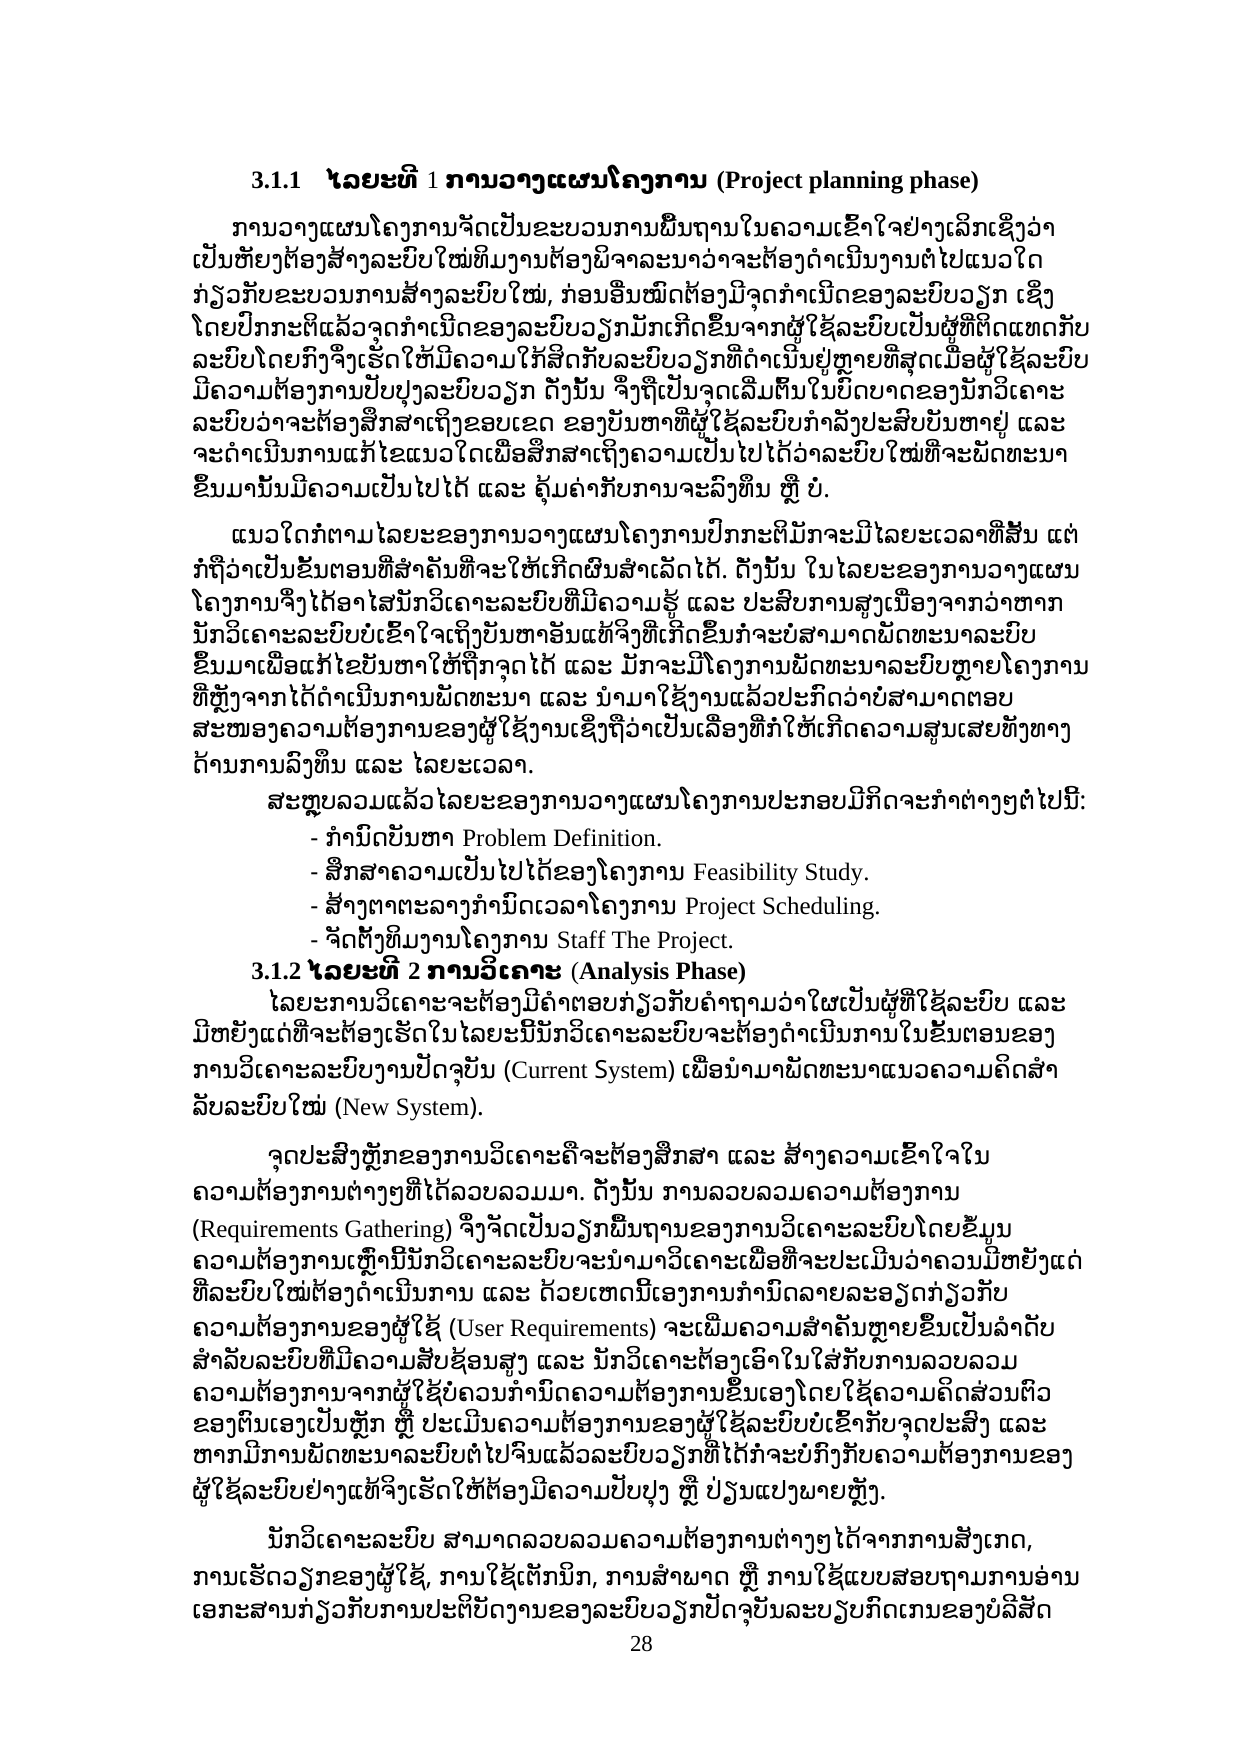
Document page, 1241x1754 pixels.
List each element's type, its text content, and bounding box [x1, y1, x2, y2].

text ການວາງແຜນໂຄງການຈັດເປັນຂະບວນການພື້ນຖານໃນຄວາມເຂົ້າໃຈຢ່າງເລິກເຊິ່ງວ່າເປັນຫັຍງຕ້ອງສ້າງລະບົບໃໝ່ທິມງານຕ້ອງພິຈາລະນາວ່າຈະຕ້ອງດຳເນີນງານຕໍ່ໄປແນວໃດກ່ຽວກັບຂະບວນການສ້າງລະບົບໃໝ່, ກ່ອນອື່ນໝົດຕ້ອງມີຈຸດກຳເນີດຂອງລະບົບວຽກ ເຊິ່ງໂດຍປົກກະຕິແລ້ວຈຸດກຳເນີດຂອງລະບົບວຽກມັກເກີດຂຶ້ນຈາກຜູ້ໃຊ້ລະບົບເປັນຜູ້ທີ່ຕິດແທດກັບລະບົບໂດຍກົງຈຶ່ງເຮັດໃຫ້ມີຄວາມໃກ້ສິດກັບລະບົບວຽກທີ່ດຳເນີນຢູ່ຫຼາຍທີ່ສຸດເມື່ອຜູ້ໃຊ້ລະບົບມີຄວາມຕ້ອງການປັບປຸງລະບົບວຽກ ດັ່ງນັ້ນ ຈຶ່ງຖືເປັນຈຸດເລີ່ມຕົ້ນໃນບົດບາດຂອງນັກວິເຄາະລະບົບວ່າຈະຕ້ອງສຶກສາເຖິງຂອບເຂດ ຂອງບັນຫາທີ່ຜູ້ໃຊ້ລະບົບກຳລັງປະສົບບັນຫາຢູ່ ແລະ ຈະດຳເນີນການແກ້ໄຂແນວໃດເພື່ອສຶກສາເຖິງຄວາມເປັນໄປໄດ້ວ່າລະບົບໃໝ່ທີ່ຈະພັດທະນາຂຶ້ນມານັ້ນມີຄວາມເປັນໄປໄດ້ ແລະ ຄຸ້ມຄ່າກັບການຈະລົງທຶນ ຫຼື ບໍ່. [192, 214, 1090, 505]
subtitle 3.1.2 ໄລຍະທີ 2 ການວິເຄາະ (Analysis Phase) [251, 956, 1090, 985]
text ຈຸດປະສົງຫຼັກຂອງການວິເຄາະຄືຈະຕ້ອງສຶກສາ ແລະ ສ້າງຄວາມເຂົ້າໃຈໃນຄວາມຕ້ອງການຕ່າງໆທີ່ໄດ້ລວບລວມມາ. ດັ່ງນັ້ນ ການລວບລວມຄວາມຕ້ອງການ (Requirements Gathering) ຈຶ່ງຈັດເປັນວຽກພື້ນຖານຂອງການວິເຄາະລະບົບໂດຍຂໍ້ມູນຄວາມຕ້ອງການເຫຼົ່ານີ້ນັກວິເຄາະລະບົບຈະນຳມາວິເຄາະເພື່ອທີ່ຈະປະເມີນວ່າຄວນມີຫຍັງແດ່ທີ່ລະບົບໃໝ່ຕ້ອງດຳເນີນການ ແລະ ດ້ວຍເຫດນີ້ເອງການກຳນົດລາຍລະອຽດກ່ຽວກັບຄວາມຕ້ອງການຂອງຜູ້ໃຊ້ (User Requirements) ຈະເພີ່ມຄວາມສຳຄັນຫຼາຍຂຶ້ນເປັນລຳດັບສຳລັບລະບົບທີ່ມີຄວາມສັບຊ້ອນສູງ ແລະ ນັກວິເຄາະຕ້ອງເອົາໃນໃສ່ກັບການລວບລວມຄວາມຕ້ອງການຈາກຜູ້ໃຊ້ບໍ່ຄວນກຳນົດຄວາມຕ້ອງການຂຶ້ນເອງໂດຍໃຊ້ຄວາມຄິດສ່ວນຕົວຂອງຕົນເອງເປັນຫຼັກ ຫຼື ປະເມີນຄວາມຕ້ອງການຂອງຜູ້ໃຊ້ລະບົບບໍ່ເຂົ້າກັບຈຸດປະສົງ ແລະ ຫາກມີການພັດທະນາລະບົບຕໍ່ໄປຈົນແລ້ວລະບົບວຽກທີ່ໄດ້ກໍ່ຈະບໍ່ກົງກັບຄວາມຕ້ອງການຂອງຜູ້ໃຊ້ລະບົບຢ່າງແທ້ຈິງເຮັດໃຫ້ຕ້ອງມີຄວາມປັບປຸງ ຫຼື ປ່ຽນແປງພາຍຫຼັງ. [192, 1142, 1090, 1507]
text - ສ້າງຕາຕະລາງກໍານົດເວລາໂຄງການ Project Scheduling. [310, 888, 1090, 922]
text ສະຫຼຸບລວມແລ້ວໄລຍະຂອງການວາງແຜນໂຄງການປະກອບມີກິດຈະກໍາຕ່າງໆຕໍ່ໄປນີ້: [192, 783, 1090, 817]
text - ຈັດຕັ້ງທິມງານໂຄງການ Staff The Project. [310, 922, 1090, 956]
text ແນວໃດກໍ່ຕາມໄລຍະຂອງການວາງແຜນໂຄງການປົກກະຕິມັກຈະມີໄລຍະເວລາທີ່ສັ້ນ ແຕ່ກໍ່ຖືວ່າເປັນຂັ້ນຕອນທີ່ສຳຄັນທີ່ຈະໃຫ້ເກີດຜົນສຳເລັດໄດ້. ດັ່ງນັ້ນ ໃນໄລຍະຂອງການວາງແຜນໂຄງການຈຶ່ງໄດ້ອາໄສນັກວິເຄາະລະບົບທີ່ມີຄວາມຮູ້ ແລະ ປະສົບການສູງເນື່ອງຈາກວ່າຫາກນັກວິເຄາະລະບົບບໍ່ເຂົ້າໃຈເຖິງບັນຫາອັນແທ້ຈິງທີ່ເກີດຂຶ້ນກໍ່ຈະບໍ່ສາມາດພັດທະນາລະບົບຂຶ້ນມາເພື່ອແກ້ໄຂບັນຫາໃຫ້ຖືກຈຸດໄດ້ ແລະ ມັກຈະມີໂຄງການພັດທະນາລະບົບຫຼາຍໂຄງການທີ່ຫຼັງຈາກໄດ້ດຳເນີນການພັດທະນາ ແລະ ນໍາມາໃຊ້ງານແລ້ວປະກົດວ່າບໍ່ສາມາດຕອບສະໜອງຄວາມຕ້ອງການຂອງຜູ້ໃຊ້ງານເຊິ່ງຖືວ່າເປັນເລື່ອງທີ່ກໍ່ໃຫ້ເກີດຄວາມສູນເສຍທັງທາງດ້ານການລົງທຶນ ແລະ ໄລຍະເວລາ. [192, 520, 1090, 780]
subtitle ໄລຍະທີ 1 ການວາງແຜນໂຄງການ (Project planning phase) [251, 165, 1090, 195]
text - ສຶກສາຄວາມເປັນໄປໄດ້ຂອງໂຄງການ Feasibility Study. [310, 854, 1090, 888]
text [192, 1522, 1090, 1624]
text ໄລຍະການວິເຄາະຈະຕ້ອງມີຄຳຕອບກ່ຽວກັບຄຳຖາມວ່າໃຜເປັນຜູ້ທີ່ໃຊ້ລະບົບ ແລະ ມີຫຍັງແດ່ທີ່ຈະຕ້ອງເຮັດໃນໄລຍະນີ້ນັກວິເຄາະລະບົບຈະຕ້ອງດຳເນີນການໃນຂັ້ນຕອນຂອງການວິເຄາະລະບົບງານປັດຈຸບັນ (Current System) ເພື່ອນໍາມາພັດທະນາແນວຄວາມຄິດສໍາລັບລະບົບໃໝ່ (New System). [192, 988, 1090, 1122]
text - ກໍານົດບັນຫາ Problem Definition. [310, 820, 1090, 854]
